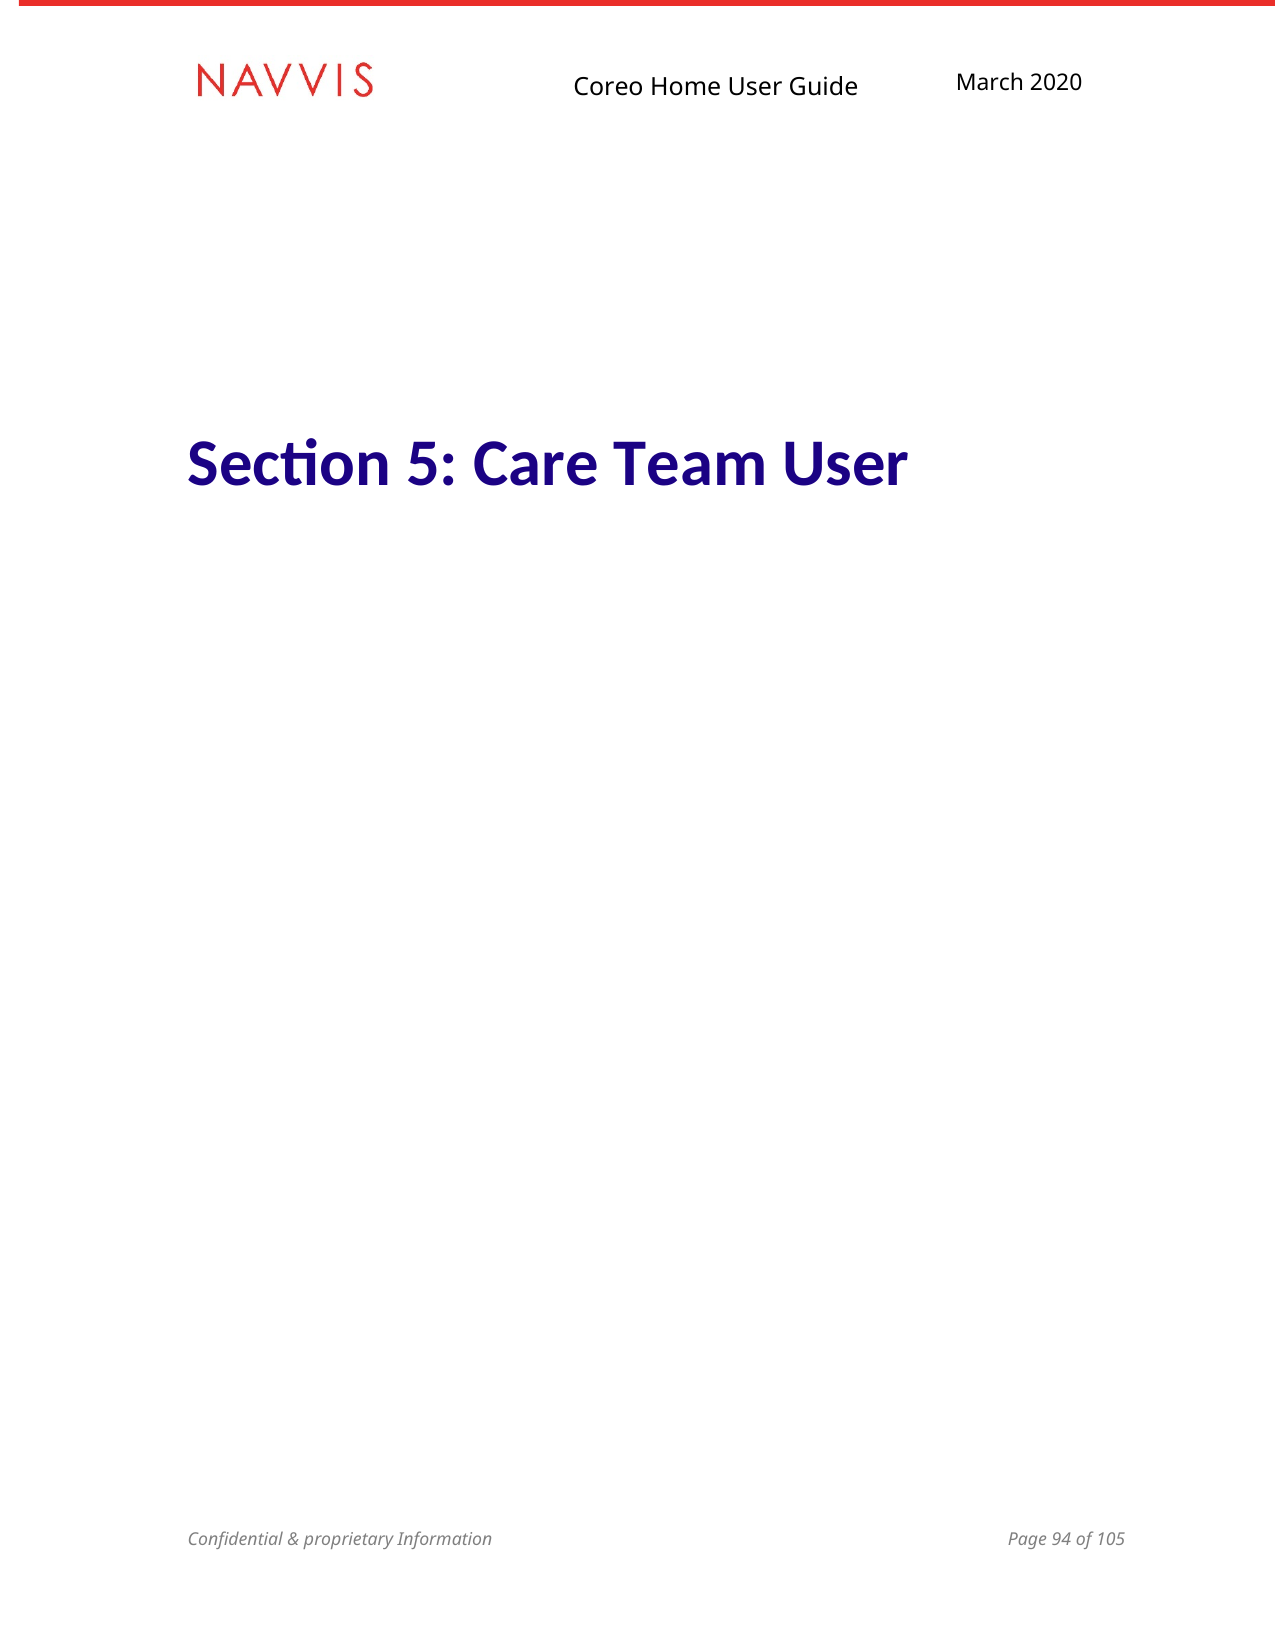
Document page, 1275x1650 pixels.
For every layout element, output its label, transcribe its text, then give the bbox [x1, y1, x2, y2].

title Section 5: Care Team User [187, 421, 1087, 502]
picture [187, 55, 383, 104]
